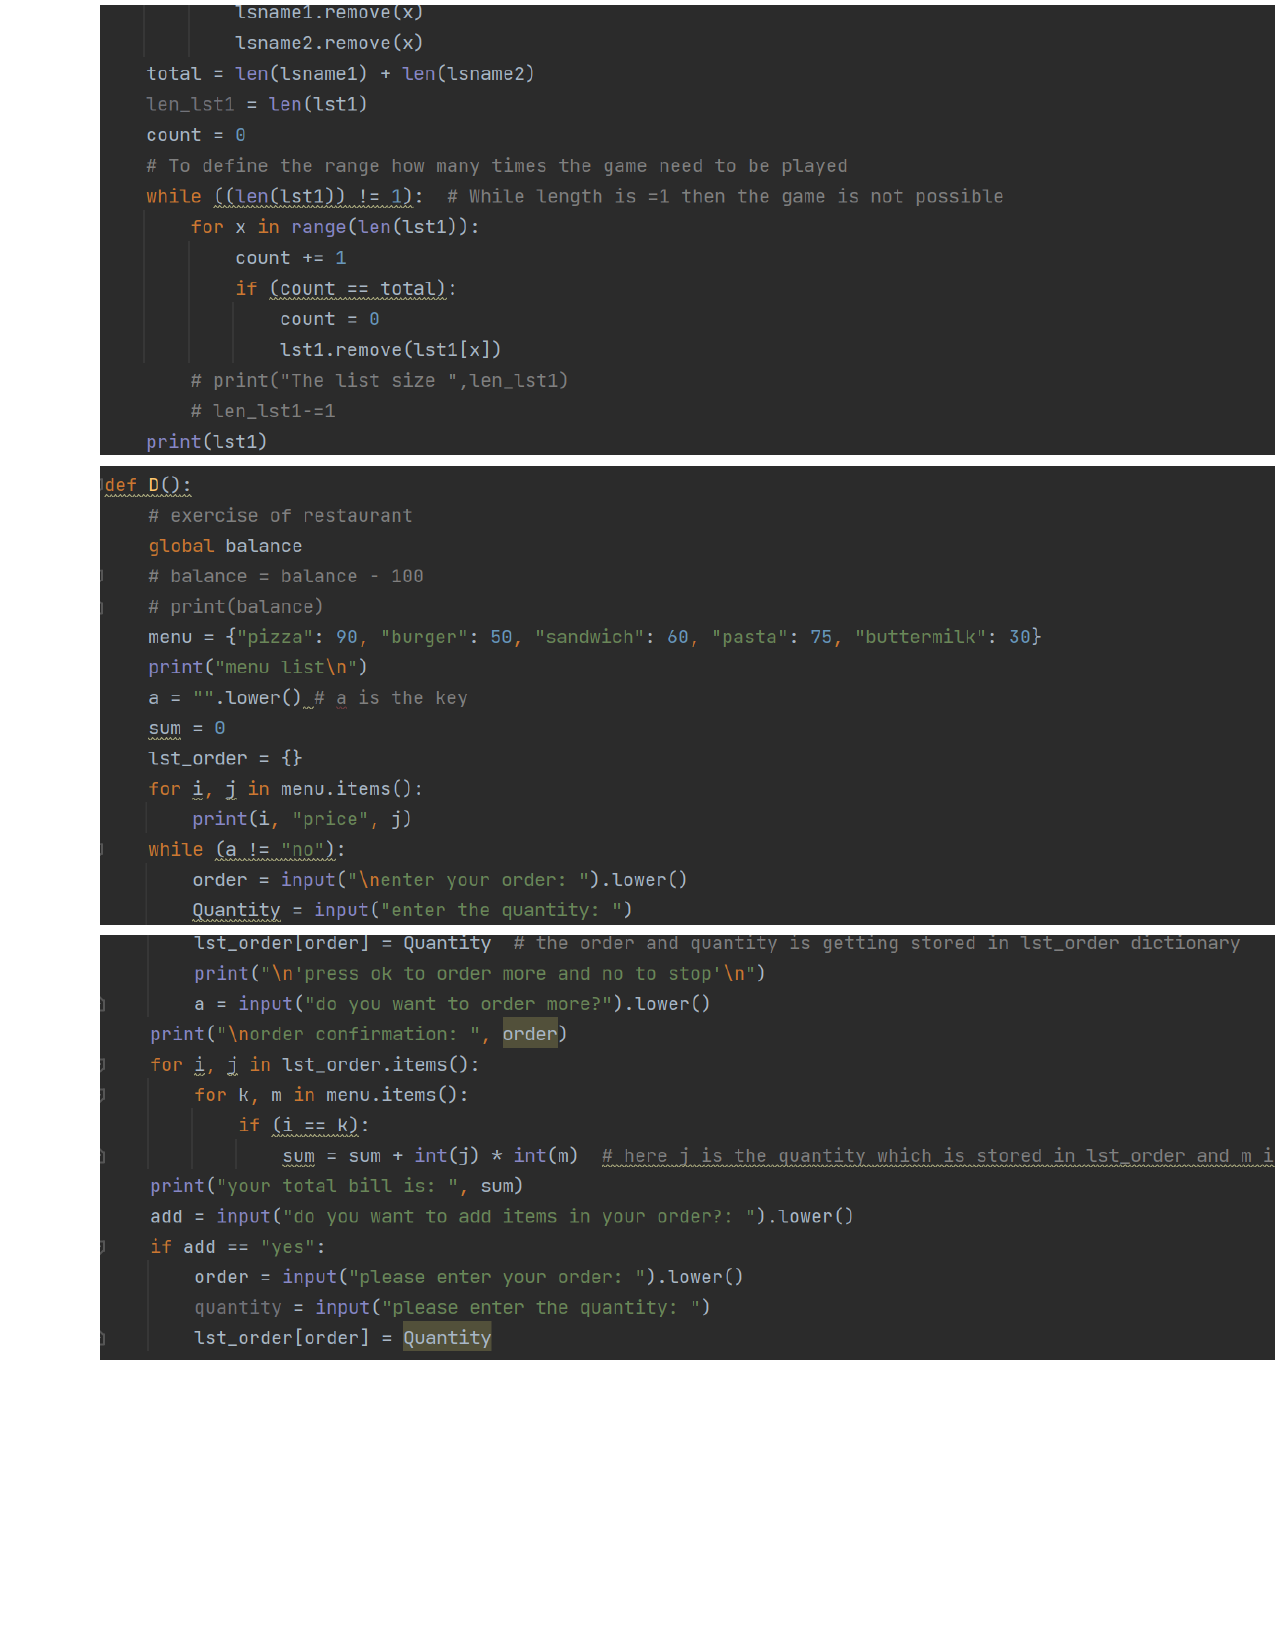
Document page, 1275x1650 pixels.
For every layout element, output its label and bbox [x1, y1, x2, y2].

picture [100, 935, 1275, 1360]
picture [100, 466, 1275, 925]
picture [100, 5, 1275, 455]
